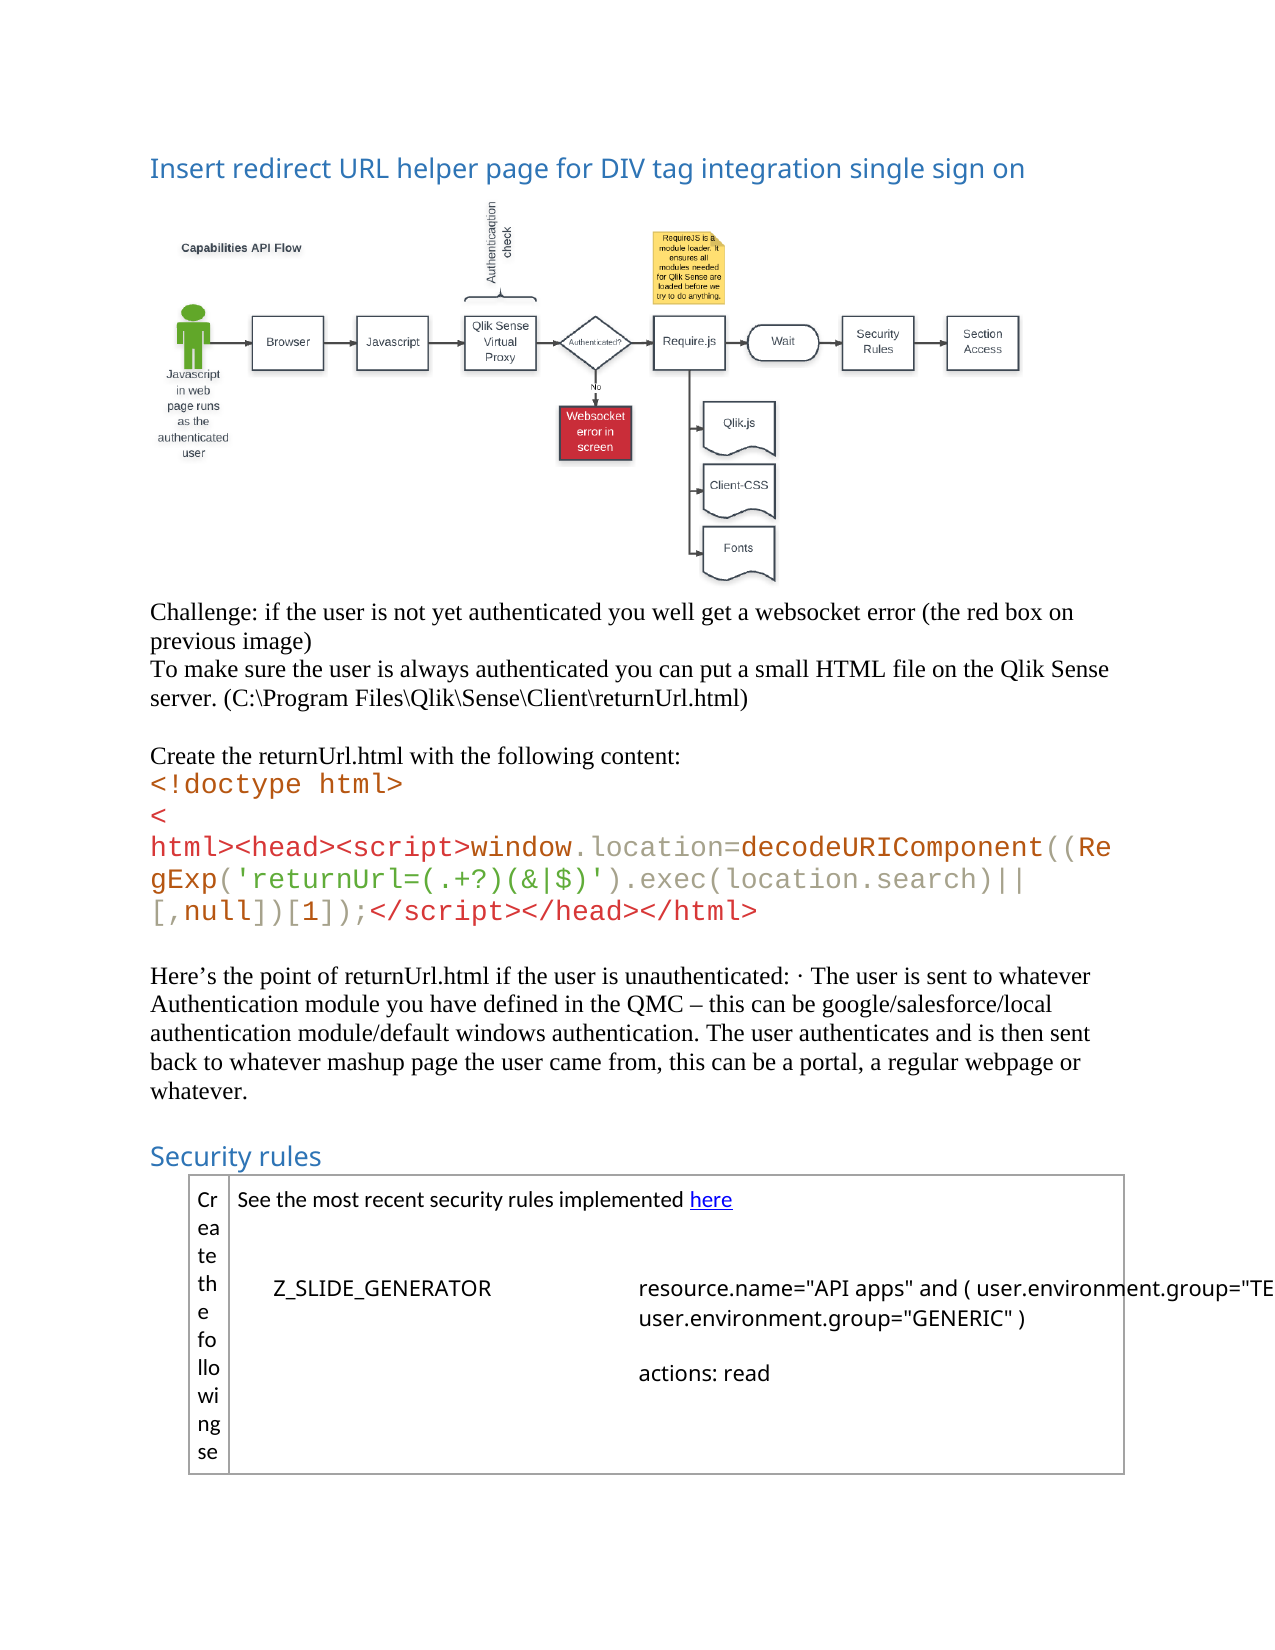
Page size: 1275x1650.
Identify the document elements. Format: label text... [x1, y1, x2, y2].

text Create the returnUrl.html with the following content: [150, 741, 1125, 769]
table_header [190, 1176, 228, 1473]
text Here’s the point of returnUrl.html if the user is unauthenticated: · The user is sent to whatever Authentication module you have defined in the QMC – this can be google/salesforce/local authentication module/default windows authentication. The user authenticates and is then sent back to whatever mashup page the user came from, this can be a portal, a regular webpage or whatever. [150, 961, 1125, 1104]
picture [150, 186, 1039, 597]
text To make sure the user is always authenticated you can put a small HTML file on the Qlik Sense server. (C:\Program Files\Qlik\Sense\Client\returnUrl.html) [150, 654, 1125, 712]
text <!doctype html> <html><head><script>window.location=decodeURIComponent((RegExp('returnUrl=(.+?)(&|$)').exec(location.search)||[,null])[1]);</script></head></html> [150, 769, 1125, 929]
subtitle Security rules [150, 1137, 1125, 1174]
subtitle Insert redirect URL helper page for DIV tag integration single sign on [150, 150, 1125, 187]
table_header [230, 1176, 1123, 1473]
text Challenge: if the user is not yet authenticated you well get a websocket error (the red box on previous image) [150, 597, 1125, 654]
